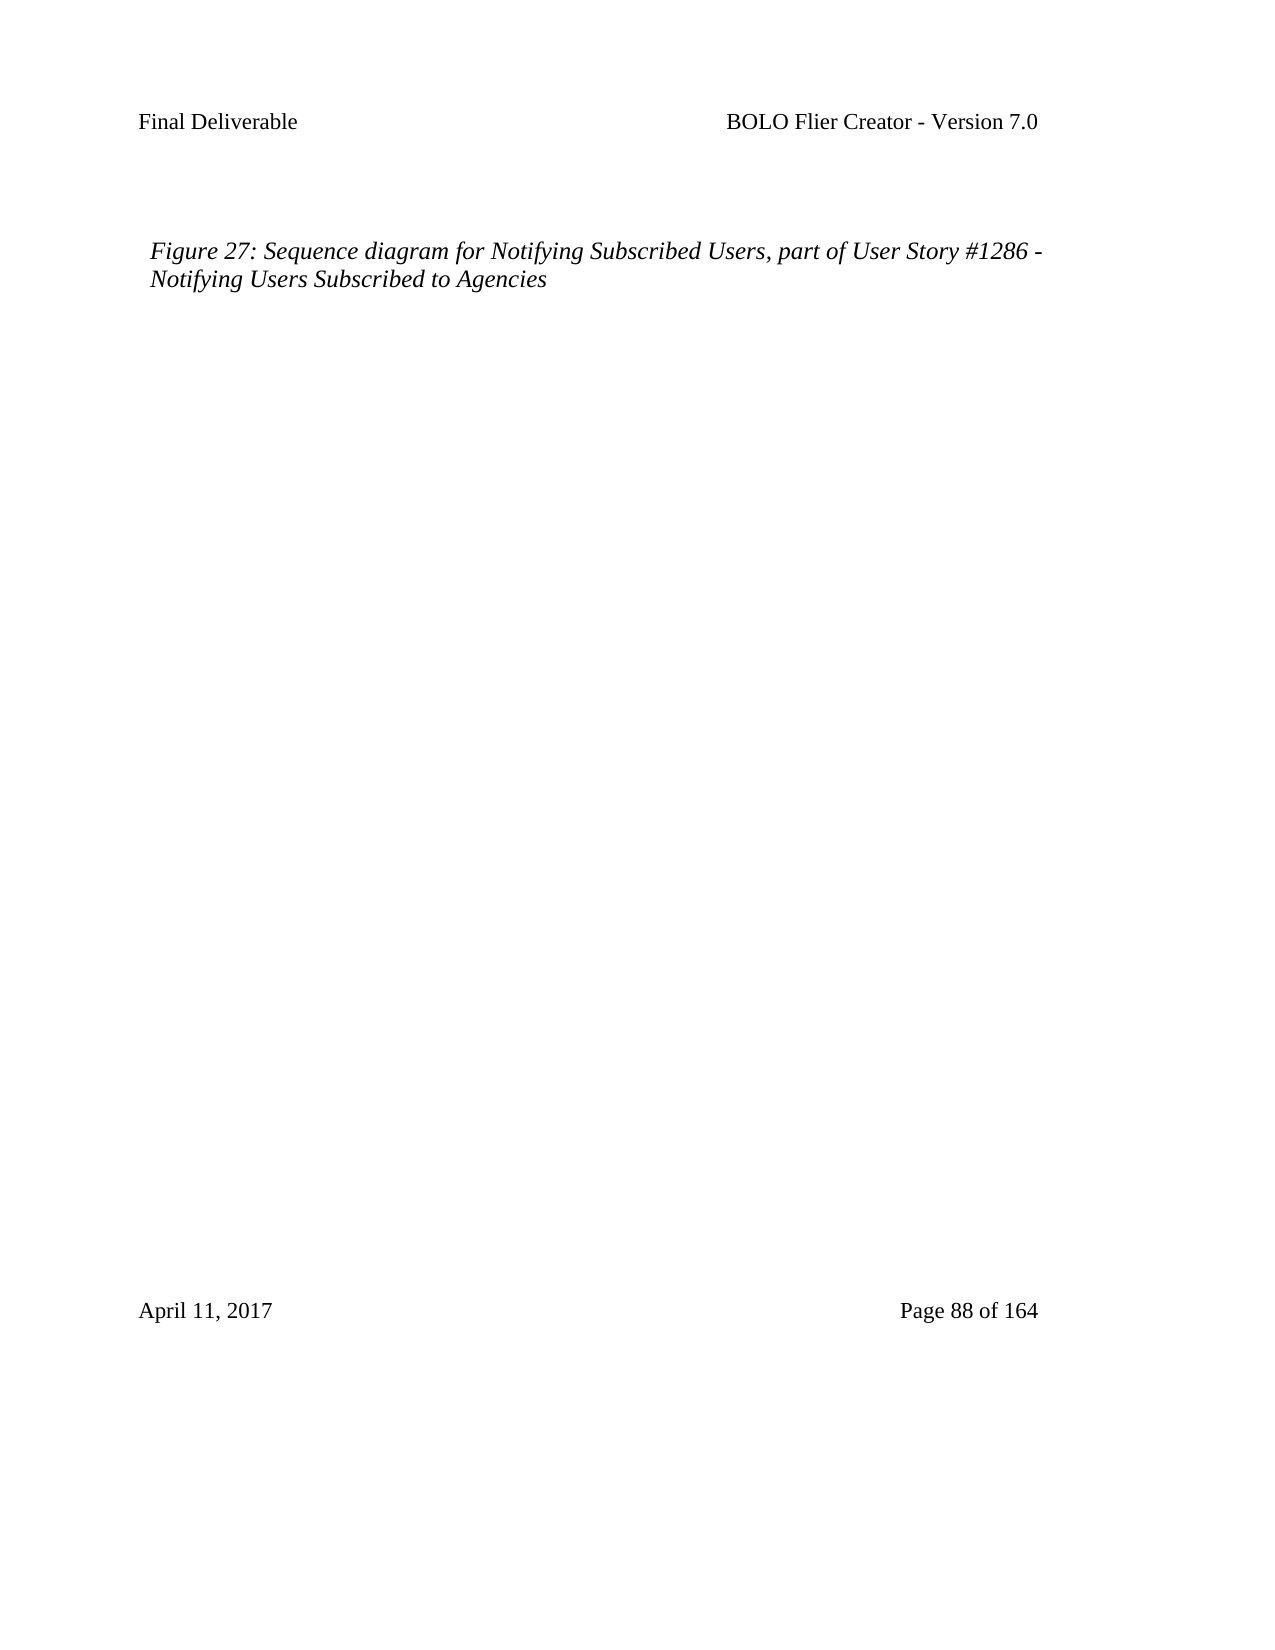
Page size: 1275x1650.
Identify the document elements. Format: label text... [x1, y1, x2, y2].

text Figure 27: Sequence diagram for Notifying Subscribed Users, part of User Story #1286 - Notifying Users Subscribed to Agencies [150, 236, 1125, 293]
